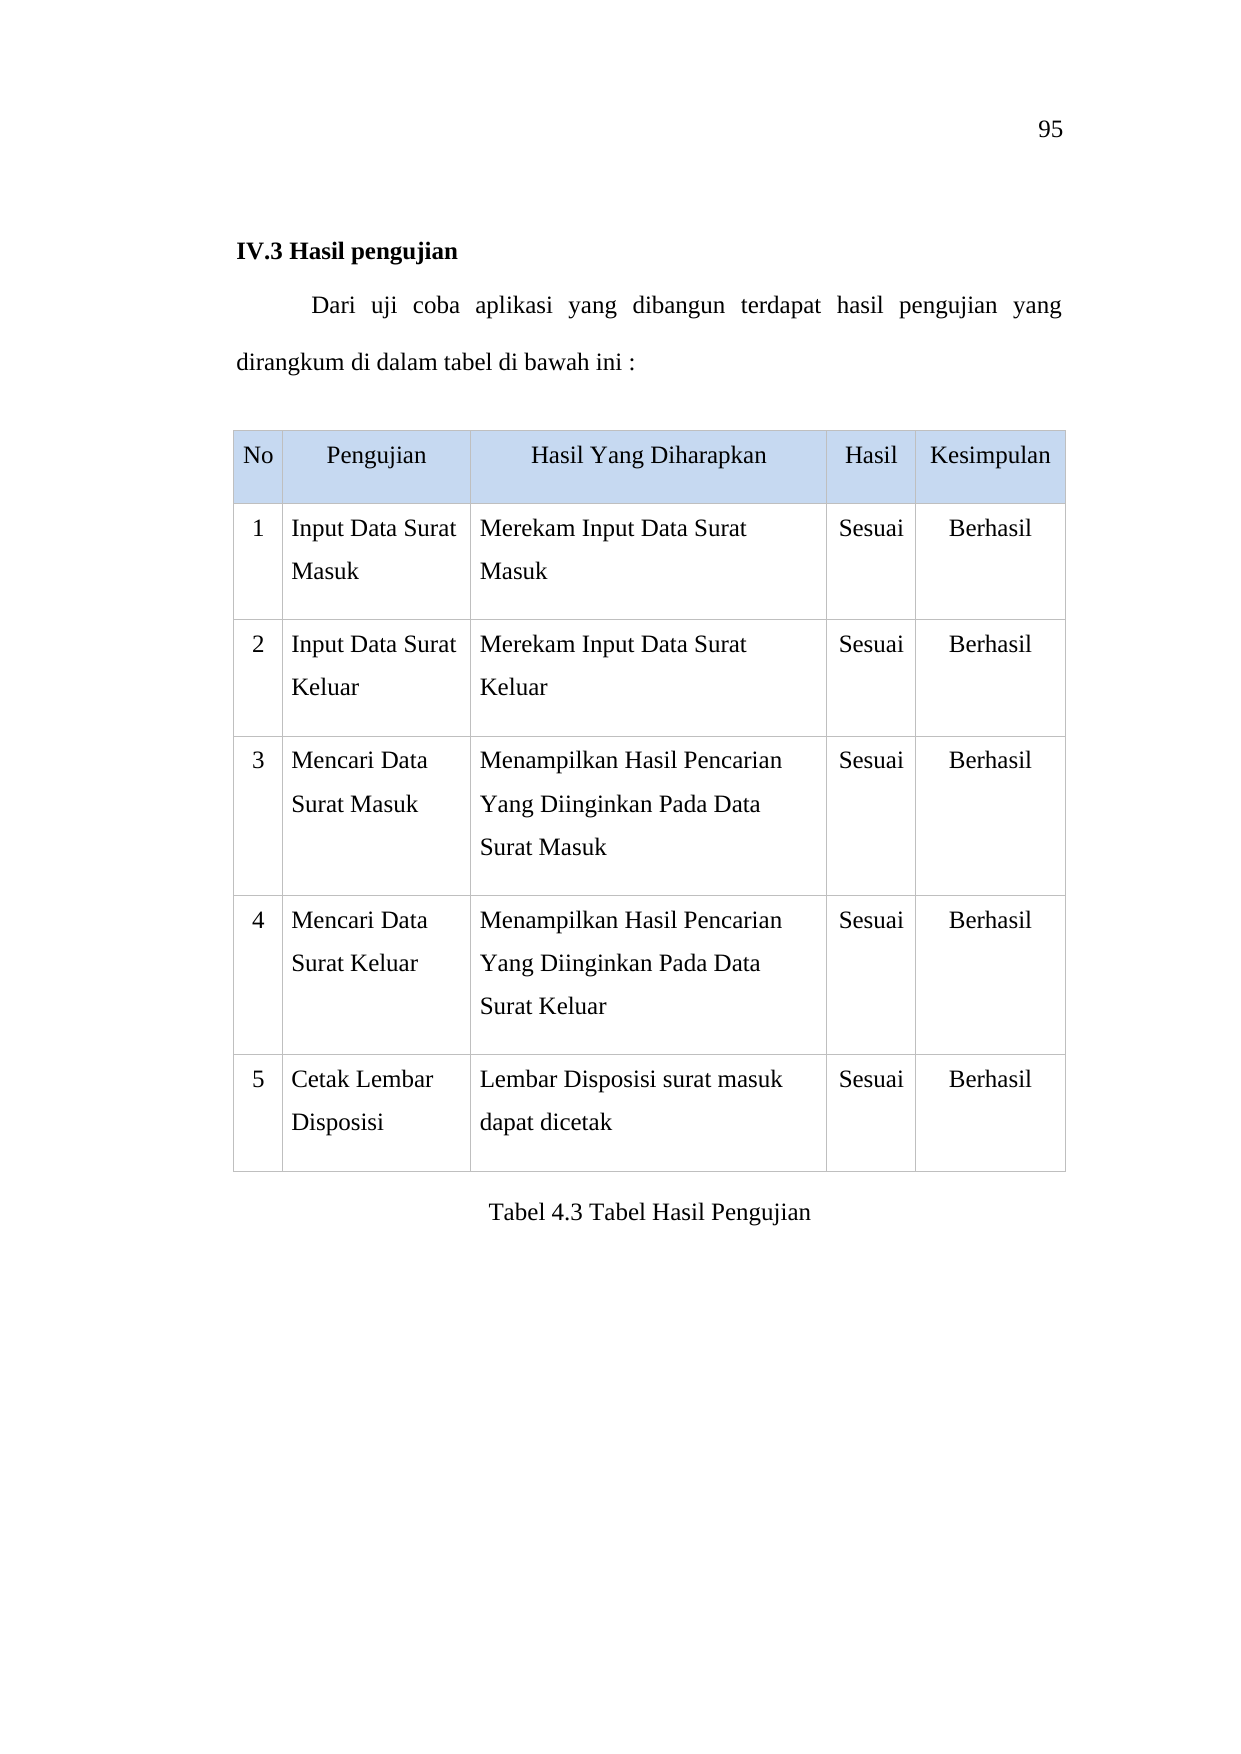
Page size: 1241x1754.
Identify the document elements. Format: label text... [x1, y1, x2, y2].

text Dari uji coba aplikasi yang dibangun terdapat hasil pengujian yang dirangkum di dalam tabel di bawah ini : [236, 290, 1063, 376]
table_header Hasil Yang Diharapkan [471, 431, 826, 503]
subtitle Hasil pengujian [236, 236, 1063, 265]
table_cell Sesuai [827, 620, 915, 736]
table_cell Sesuai [827, 737, 915, 895]
table_cell Berhasil [916, 504, 1065, 619]
table_cell 4 [234, 896, 282, 1054]
table_cell Sesuai [827, 1055, 915, 1171]
text Tabel 4.3 Tabel Hasil Pengujian [236, 1197, 1063, 1225]
table_cell Lembar Disposisi surat masuk dapat dicetak [471, 1055, 826, 1171]
table_cell Mencari Data Surat Keluar [283, 896, 470, 1054]
table_cell Berhasil [916, 620, 1065, 736]
table_cell Merekam Input Data Surat Masuk [471, 504, 826, 619]
table_cell 5 [234, 1055, 282, 1171]
table_cell Berhasil [916, 737, 1065, 895]
table_cell Mencari Data Surat Masuk [283, 737, 470, 895]
table_cell Cetak Lembar Disposisi [283, 1055, 470, 1171]
table_cell 1 [234, 504, 282, 619]
table_cell 2 [234, 620, 282, 736]
table_cell Sesuai [827, 896, 915, 1054]
table_header No [234, 431, 282, 503]
table_cell Berhasil [916, 1055, 1065, 1171]
table_header Pengujian [283, 431, 470, 503]
table_cell Menampilkan Hasil Pencarian Yang Diinginkan Pada Data Surat Masuk [471, 737, 826, 895]
table_header Kesimpulan [916, 431, 1065, 503]
table_cell 3 [234, 737, 282, 895]
table_cell Sesuai [827, 504, 915, 619]
table_cell Input Data Surat Keluar [283, 620, 470, 736]
table_header Hasil [827, 431, 915, 503]
table_cell Berhasil [916, 896, 1065, 1054]
table_cell Input Data Surat Masuk [283, 504, 470, 619]
table_cell Merekam Input Data Surat Keluar [471, 620, 826, 736]
table_cell Menampilkan Hasil Pencarian Yang Diinginkan Pada Data Surat Keluar [471, 896, 826, 1054]
